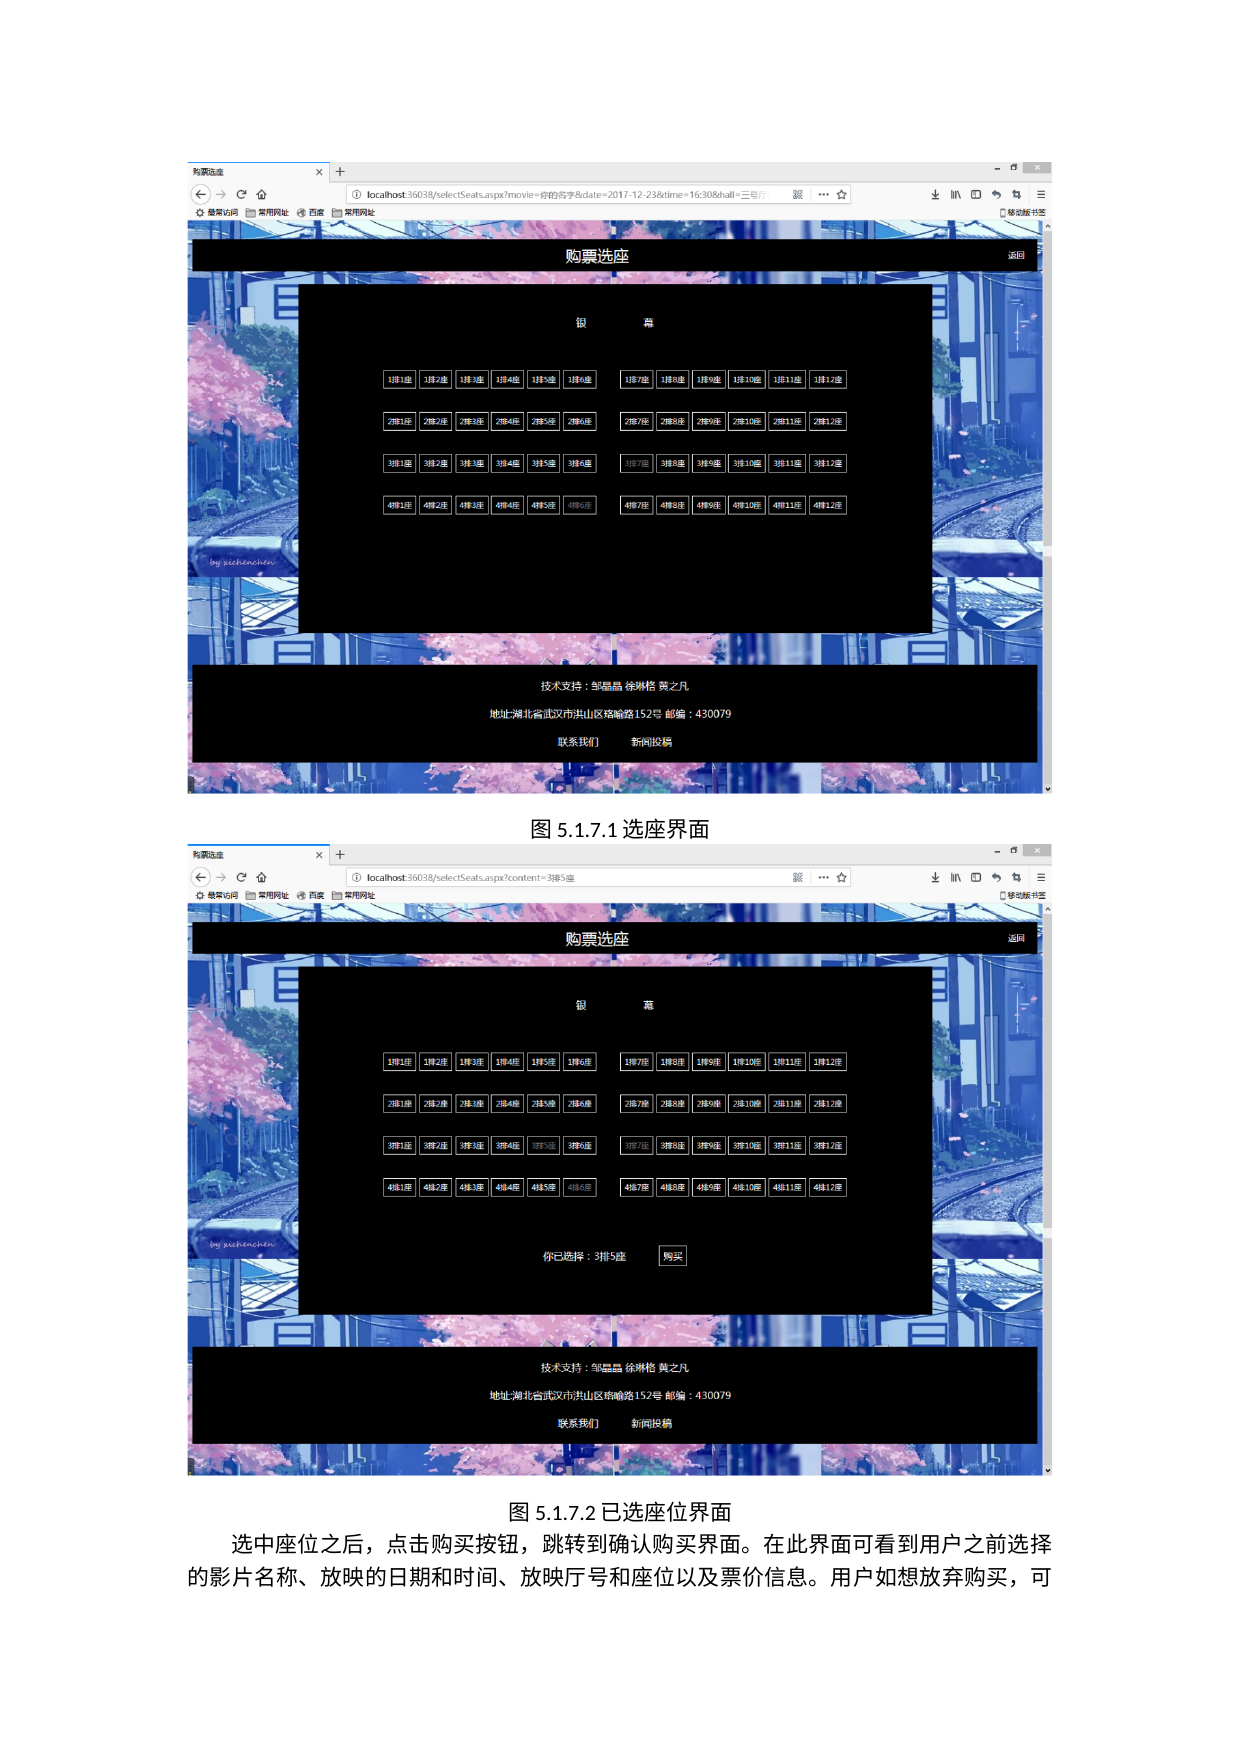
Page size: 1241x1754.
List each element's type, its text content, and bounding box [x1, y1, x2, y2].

picture [187, 162, 1053, 794]
picture [187, 844, 1053, 1476]
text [187, 1527, 1053, 1592]
text 图5.1.7.2 已选座位界面 [187, 1494, 1053, 1527]
text 图5.1.7.1 选座界面 [187, 812, 1053, 844]
